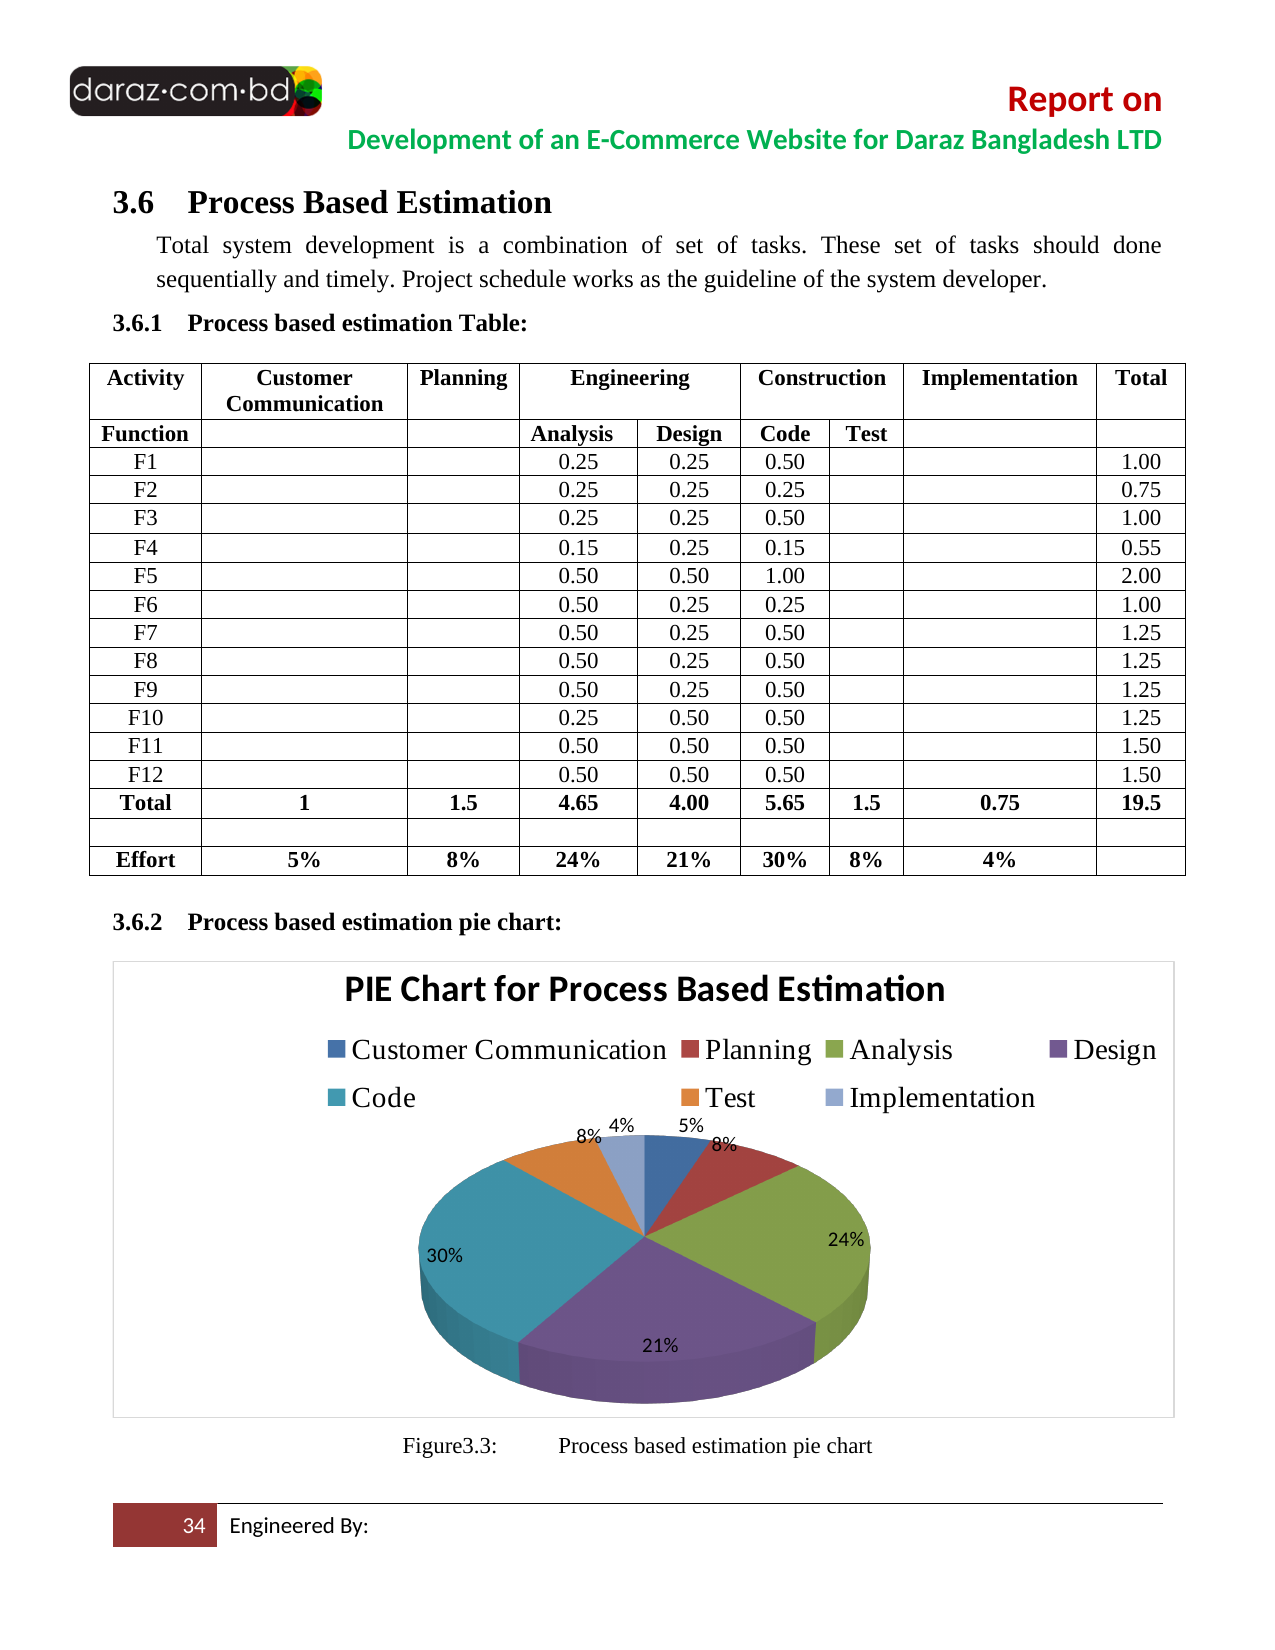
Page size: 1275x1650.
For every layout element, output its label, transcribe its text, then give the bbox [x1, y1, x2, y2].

table_cell F1 [90, 448, 201, 475]
table_cell 8% [408, 847, 519, 875]
table_cell 0.25 [520, 448, 637, 475]
table_cell [202, 448, 407, 475]
table_cell F2 [90, 476, 201, 503]
table_cell Design [638, 420, 740, 447]
table_cell [408, 591, 519, 618]
table_cell [408, 504, 519, 533]
list Process based estimation Table: [112, 308, 1162, 336]
table_cell 0.50 [741, 704, 829, 732]
table_cell 0.25 [638, 448, 740, 475]
table_cell [202, 591, 407, 618]
table_cell [830, 704, 903, 732]
table_cell 0.50 [520, 563, 637, 590]
table_cell 4% [904, 847, 1096, 875]
text 3.6.2 Process based estimation pie chart: [112, 907, 1162, 936]
table_cell Test [830, 420, 903, 447]
table_cell [638, 819, 740, 846]
table_cell F3 [90, 504, 201, 533]
table_cell 0.25 [741, 591, 829, 618]
table_cell 0.50 [638, 761, 740, 788]
table_cell [408, 676, 519, 703]
table_cell [520, 819, 637, 846]
table_cell 0.25 [638, 534, 740, 562]
table_cell 0.50 [638, 704, 740, 732]
table_cell 4.65 [520, 789, 637, 818]
table_cell [202, 704, 407, 732]
list Total system development is a combination of set of tasks. These set of tasks should done sequentially and timely. Project schedule works as the guideline of the system developer. [156, 231, 1162, 292]
table_cell 1.5 [408, 789, 519, 818]
table_cell 0.25 [638, 648, 740, 675]
table_cell 1.50 [1097, 733, 1185, 760]
table_header Customer Communication [202, 364, 407, 419]
table_cell [202, 476, 407, 503]
table_cell [904, 733, 1096, 760]
picture [69, 26, 323, 159]
table_cell [202, 819, 407, 846]
table_cell 24% [520, 847, 637, 875]
table_cell 0.25 [638, 504, 740, 533]
table_cell [408, 648, 519, 675]
table_cell [1097, 847, 1185, 875]
table_cell [1097, 819, 1185, 846]
table_cell [904, 504, 1096, 533]
table_cell [202, 676, 407, 703]
table_cell 0.15 [741, 534, 829, 562]
table_cell 1.50 [1097, 761, 1185, 788]
table_cell 0.75 [904, 789, 1096, 818]
table_cell [408, 534, 519, 562]
table_header Implementation [904, 364, 1096, 419]
table_cell Function [90, 420, 201, 447]
table_cell 0.75 [1097, 476, 1185, 503]
table_cell 0.25 [520, 704, 637, 732]
table_cell 0.50 [638, 733, 740, 760]
table_cell [408, 448, 519, 475]
table_cell 1.25 [1097, 676, 1185, 703]
table_cell [741, 819, 829, 846]
table_cell 1.00 [1097, 448, 1185, 475]
table_cell Total [90, 789, 201, 818]
table_cell [830, 504, 903, 533]
table_cell 0.50 [741, 448, 829, 475]
table_cell [904, 420, 1096, 447]
table_cell [202, 761, 407, 788]
table_cell [202, 534, 407, 562]
table_cell Analysis [520, 420, 637, 447]
table_cell [830, 619, 903, 647]
table_cell 0.50 [520, 591, 637, 618]
table_cell [408, 476, 519, 503]
table_cell F11 [90, 733, 201, 760]
table_cell 1.25 [1097, 619, 1185, 647]
table_cell 0.50 [741, 733, 829, 760]
table_cell 1.25 [1097, 704, 1185, 732]
table_cell F7 [90, 619, 201, 647]
table_cell [202, 619, 407, 647]
table_cell [408, 733, 519, 760]
table_cell [408, 420, 519, 447]
table_cell [1097, 420, 1185, 447]
table_cell F9 [90, 676, 201, 703]
table_cell [904, 648, 1096, 675]
table_cell [830, 761, 903, 788]
table_cell 30% [741, 847, 829, 875]
table_cell 21% [638, 847, 740, 875]
table_header Engineering [520, 364, 740, 419]
table_cell 0.15 [520, 534, 637, 562]
table_cell [830, 733, 903, 760]
table_cell 0.50 [520, 648, 637, 675]
text Figure3.3: Process based estimation pie chart [112, 1432, 1162, 1459]
table_cell 0.25 [638, 619, 740, 647]
table_cell 4.00 [638, 789, 740, 818]
table_cell F12 [90, 761, 201, 788]
table_cell [408, 761, 519, 788]
table_cell 1.25 [1097, 648, 1185, 675]
table_cell 1.00 [1097, 504, 1185, 533]
table_cell 1.5 [830, 789, 903, 818]
table_cell [90, 819, 201, 846]
table_cell [904, 819, 1096, 846]
table_cell F6 [90, 591, 201, 618]
table_cell 0.25 [741, 476, 829, 503]
table_cell 0.50 [741, 761, 829, 788]
table_cell 0.50 [520, 761, 637, 788]
table_cell [904, 619, 1096, 647]
table_cell 0.50 [638, 563, 740, 590]
table_cell 2.00 [1097, 563, 1185, 590]
table_cell F4 [90, 534, 201, 562]
table_header Planning [408, 364, 519, 419]
table_cell [904, 448, 1096, 475]
table_cell [830, 448, 903, 475]
table_cell 1.00 [1097, 591, 1185, 618]
text 3.6 Process Based Estimation [112, 183, 1162, 221]
table_cell [830, 676, 903, 703]
table_cell [904, 704, 1096, 732]
table_cell Code [741, 420, 829, 447]
table_cell F5 [90, 563, 201, 590]
table_cell [830, 476, 903, 503]
table_cell 0.50 [741, 648, 829, 675]
table_cell 8% [830, 847, 903, 875]
table_cell 0.50 [520, 676, 637, 703]
table_cell [830, 591, 903, 618]
table_cell [904, 534, 1096, 562]
table_cell [408, 819, 519, 846]
table_cell 1.00 [741, 563, 829, 590]
table_cell 1 [202, 789, 407, 818]
table_cell 0.50 [520, 619, 637, 647]
table_cell Effort [90, 847, 201, 875]
table_cell F8 [90, 648, 201, 675]
table_cell 0.25 [638, 476, 740, 503]
table_cell [202, 504, 407, 533]
table_cell [202, 420, 407, 447]
table_header Construction [741, 364, 903, 419]
table_cell [202, 733, 407, 760]
table_cell [408, 619, 519, 647]
table_header Total [1097, 364, 1185, 419]
table_cell F10 [90, 704, 201, 732]
table_cell 0.25 [520, 476, 637, 503]
table_cell [830, 534, 903, 562]
table_cell [904, 563, 1096, 590]
table_cell 0.50 [520, 733, 637, 760]
table_cell [830, 819, 903, 846]
table_cell [904, 591, 1096, 618]
table_cell 0.50 [741, 504, 829, 533]
table_cell [904, 476, 1096, 503]
table_cell [408, 704, 519, 732]
table_header Activity [90, 364, 201, 419]
table_cell 19.5 [1097, 789, 1185, 818]
table_cell 0.50 [741, 676, 829, 703]
table_cell 0.50 [741, 619, 829, 647]
table_cell [904, 761, 1096, 788]
table_cell 5.65 [741, 789, 829, 818]
table_cell [830, 563, 903, 590]
table_cell [408, 563, 519, 590]
table_cell 5% [202, 847, 407, 875]
table_cell 0.25 [638, 591, 740, 618]
table_cell 0.25 [638, 676, 740, 703]
table_cell [202, 563, 407, 590]
table_cell 0.55 [1097, 534, 1185, 562]
table_cell [904, 676, 1096, 703]
table_cell 0.25 [520, 504, 637, 533]
table_cell [830, 648, 903, 675]
table_cell [202, 648, 407, 675]
